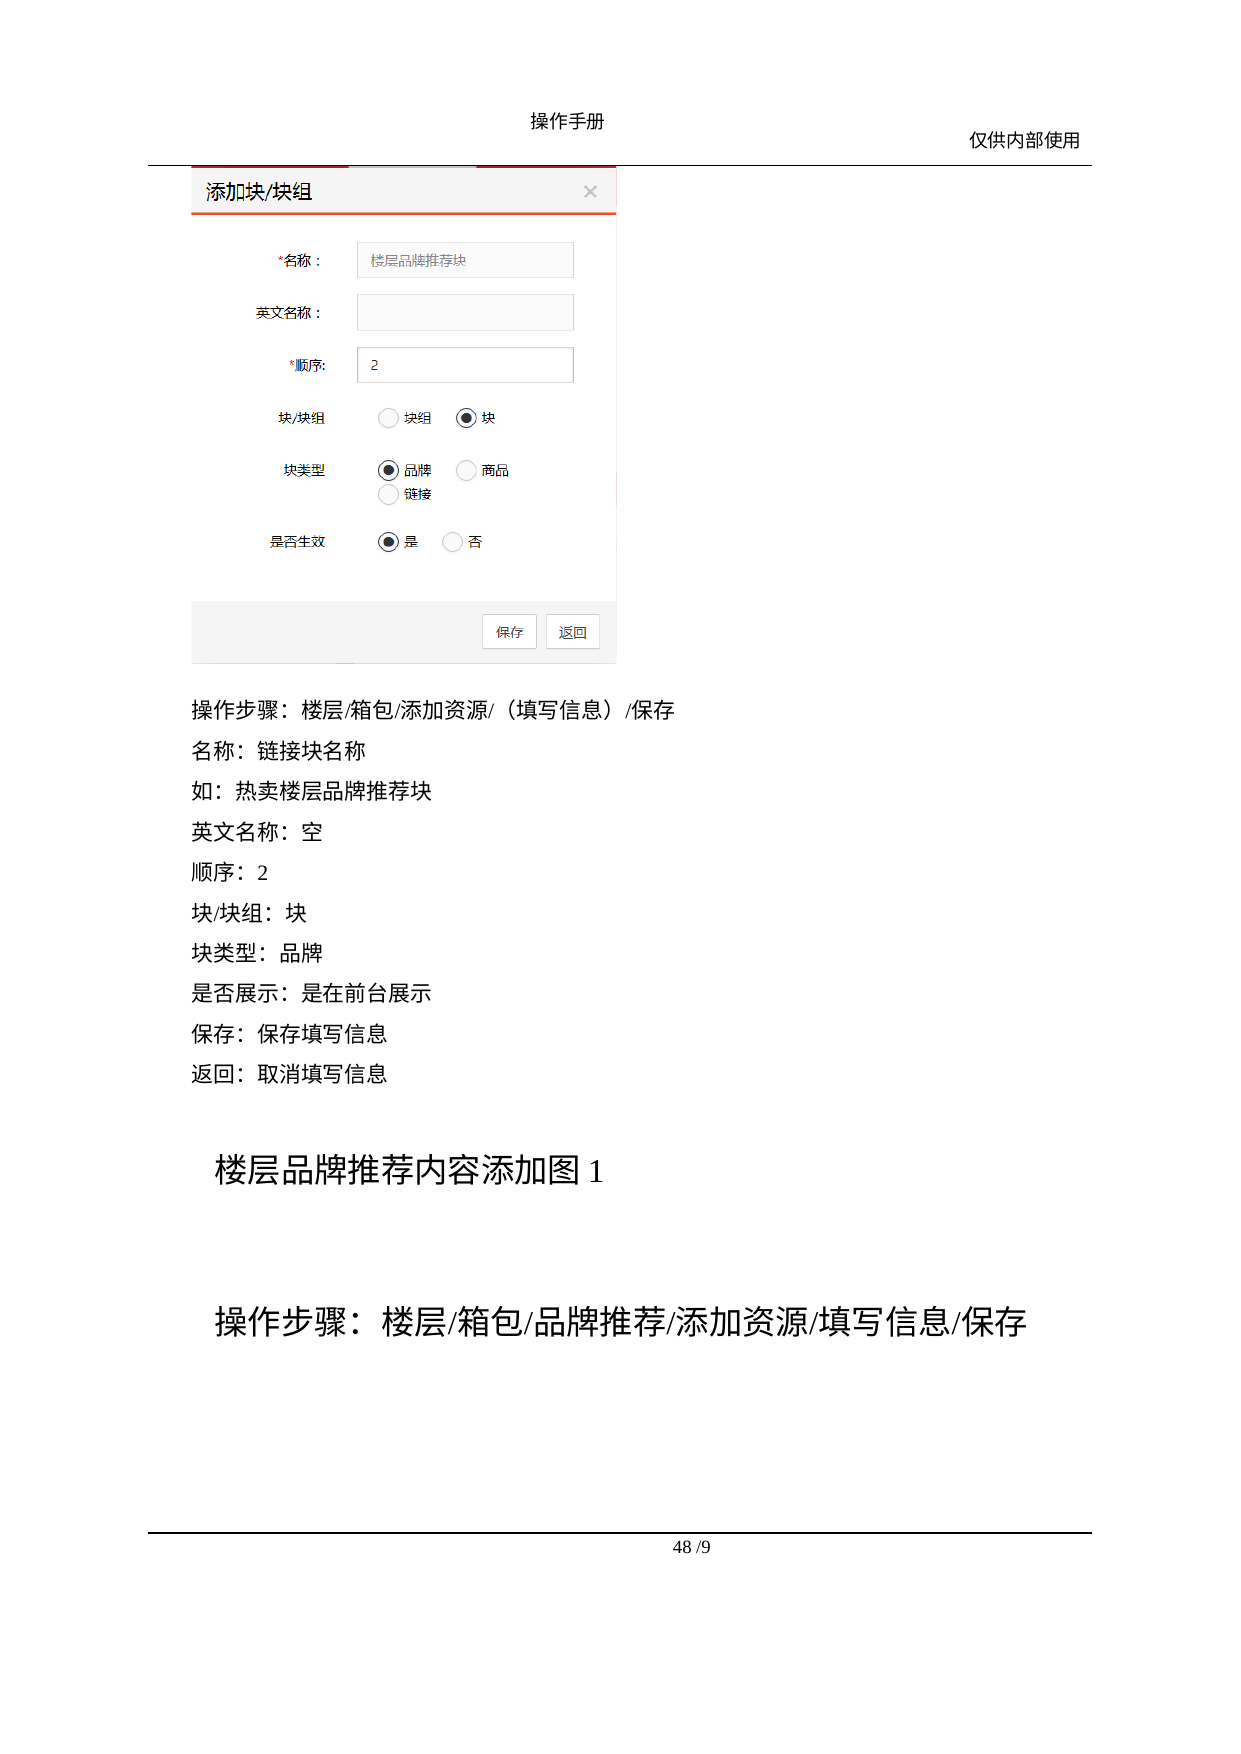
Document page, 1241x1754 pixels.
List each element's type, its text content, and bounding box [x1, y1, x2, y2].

text 是否展示：是在前台展示 [148, 976, 1092, 1008]
text 名称：链接块名称 [148, 733, 1092, 766]
text 英文名称：空 [148, 814, 1092, 847]
text 返回：取消填写信息 [148, 1057, 1092, 1089]
picture [191, 166, 617, 664]
text 如：热卖楼层品牌推荐块 [148, 774, 1092, 806]
text 块类型：品牌 [148, 936, 1092, 968]
text 操作步骤：楼层/箱包/添加资源/（填写信息）/保存 [148, 693, 1092, 726]
text 顺序：2 [148, 855, 1092, 887]
text 楼层品牌推荐内容添加图1 [148, 1136, 1092, 1201]
text 块/块组：块 [148, 895, 1092, 928]
text 保存：保存填写信息 [148, 1016, 1092, 1049]
text 操作步骤：楼层/箱包/品牌推荐/添加资源/填写信息/保存 [148, 1287, 1092, 1352]
